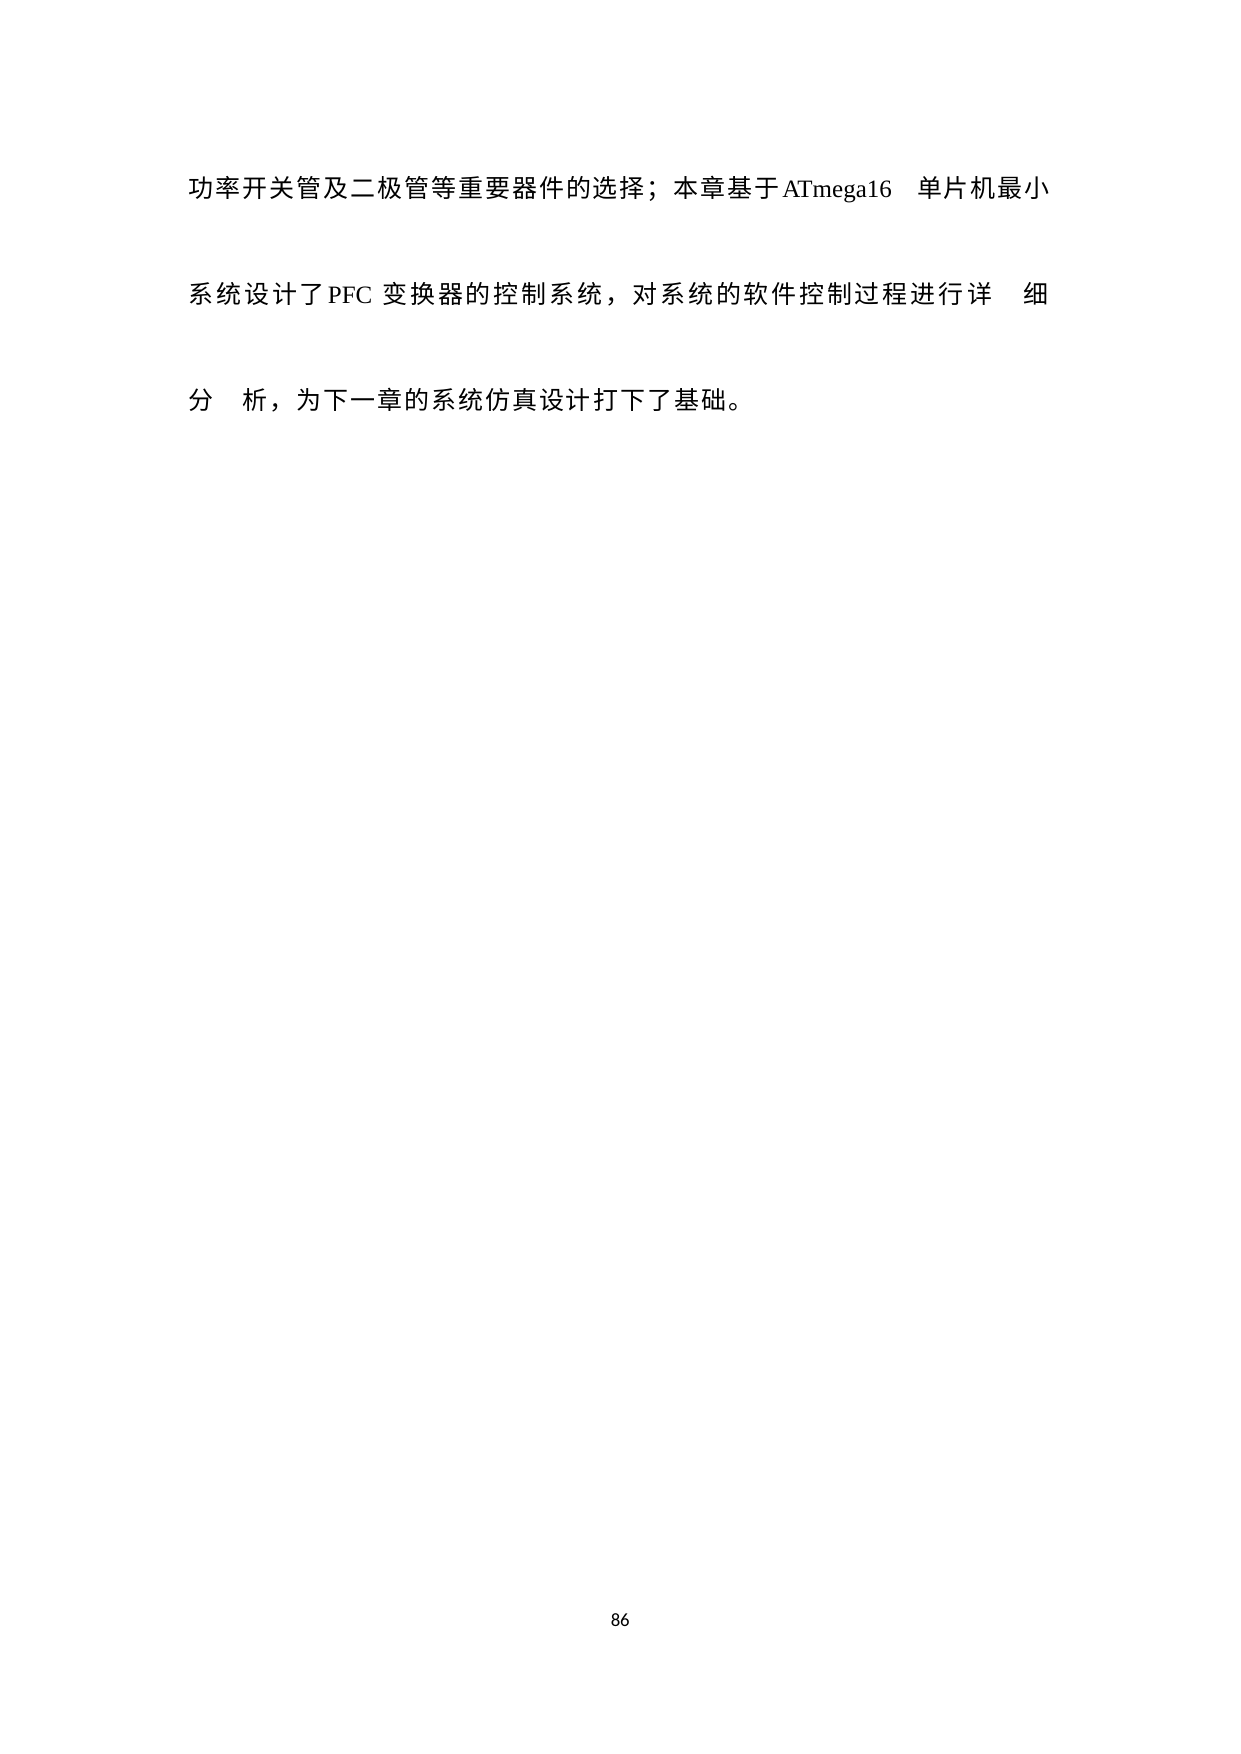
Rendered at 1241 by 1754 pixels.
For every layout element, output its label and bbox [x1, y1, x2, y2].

text [188, 151, 1052, 434]
